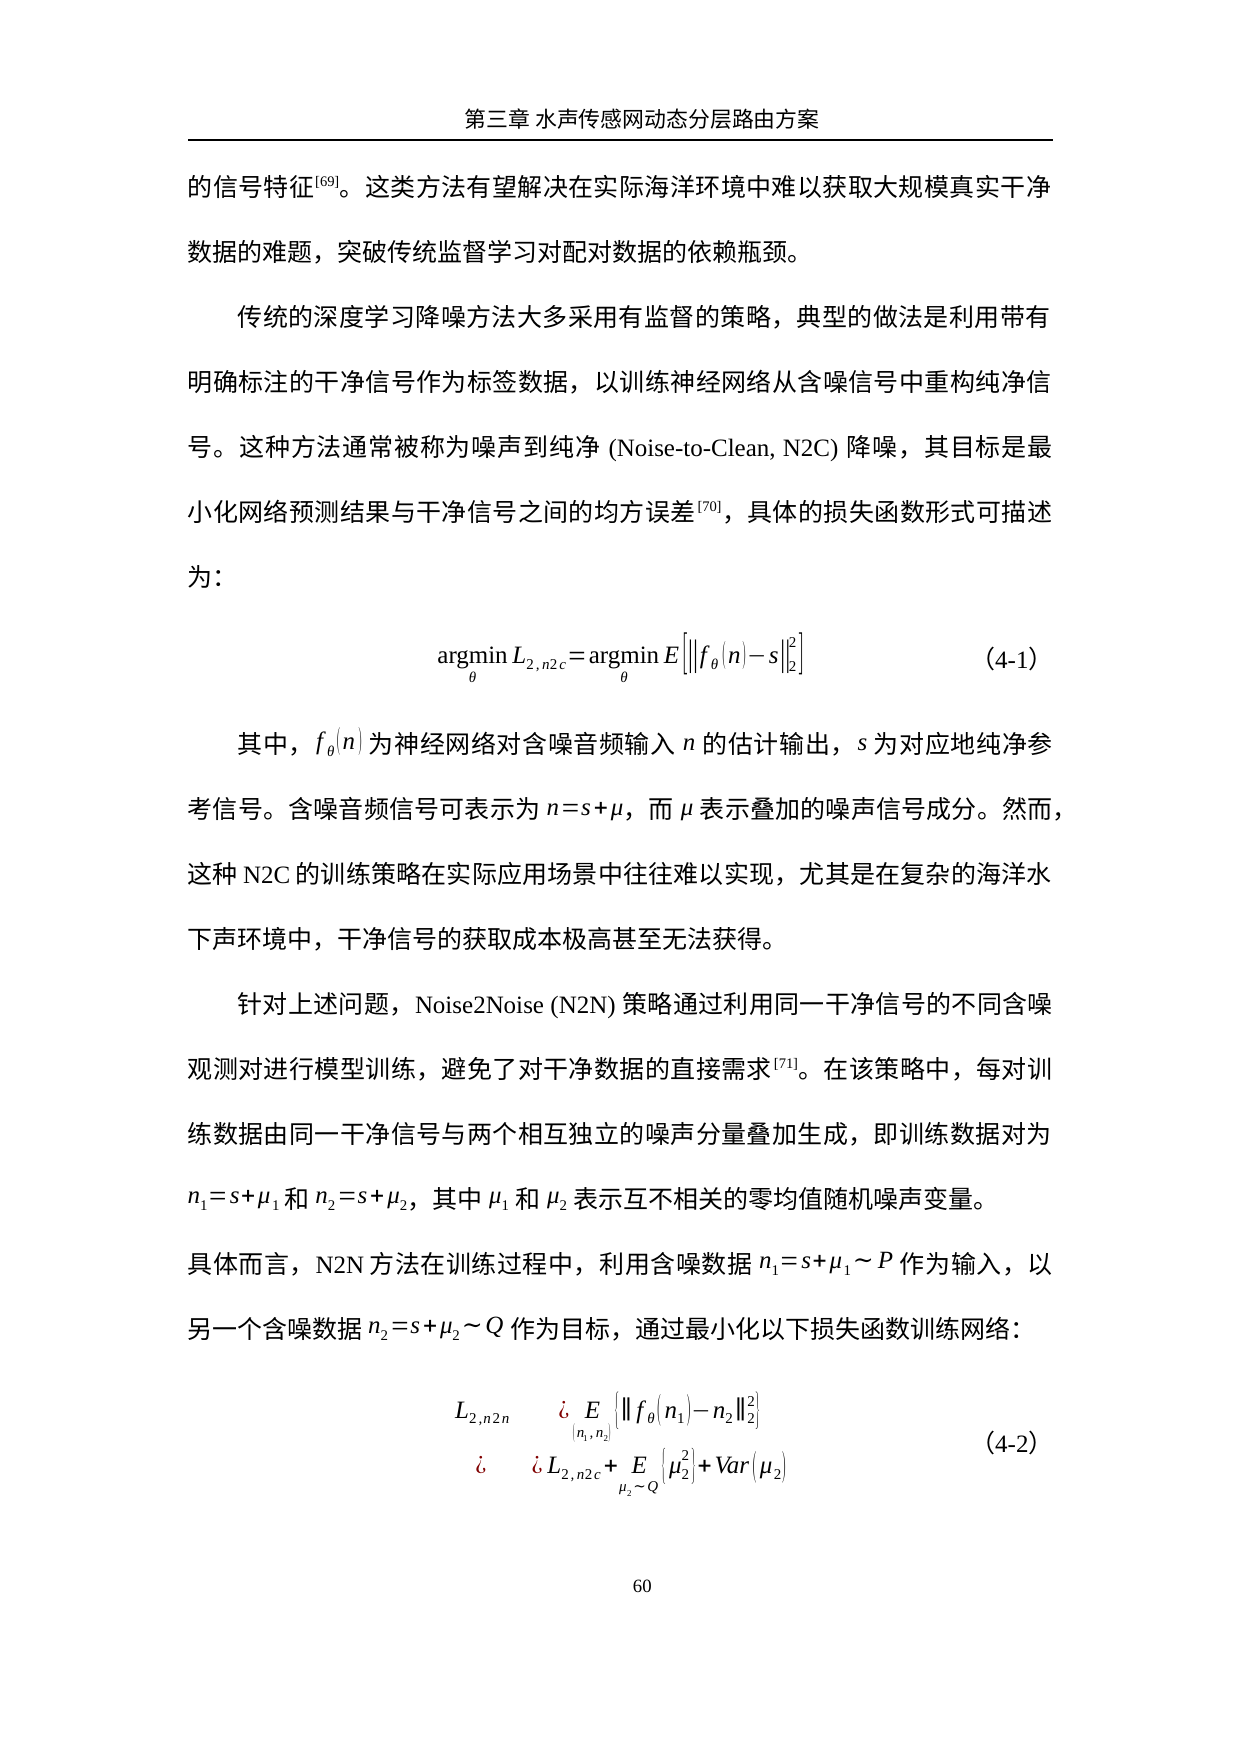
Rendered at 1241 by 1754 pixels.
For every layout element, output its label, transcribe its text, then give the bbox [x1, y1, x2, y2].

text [187, 153, 1053, 283]
text 其中， 为神经网络对含噪音频输入 的估计输出， 为对应地纯净参考信号。含噪音频信号可表示为 ，而 表示叠加的噪声信号成分。然而，这种N2C的训练策略在实际应用场景中往往难以实现，尤其是在复杂的海洋水下声环境中，干净信号的获取成本极高甚至无法获得。 [187, 710, 1053, 970]
text （4-2） [187, 1379, 1053, 1509]
text （4-1） [231, 627, 1053, 692]
text 针对上述问题，Noise2Noise (N2N) 策略通过利用同一干净信号的不同含噪观测对进行模型训练，避免了对干净数据的直接需求[72]。在该策略中，每对训练数据由同一干净信号与两个相互独立的噪声分量叠加生成，即训练数据对为 和 ，其中 和 表示互不相关的零均值随机噪声变量。 [187, 970, 1053, 1230]
text 传统的深度学习降噪方法大多采用有监督的策略，典型的做法是利用带有明确标注的干净信号作为标签数据，以训练神经网络从含噪信号中重构纯净信号。这种方法通常被称为噪声到纯净 (Noise-to-Clean, N2C) 降噪，其目标是最小化网络预测结果与干净信号之间的均方误差[71]，具体的损失函数形式可描述为： [187, 283, 1053, 608]
text 具体而言，N2N方法在训练过程中，利用含噪数据 作为输入，以另一个含噪数据 作为目标，通过最小化以下损失函数训练网络： [187, 1230, 1053, 1360]
